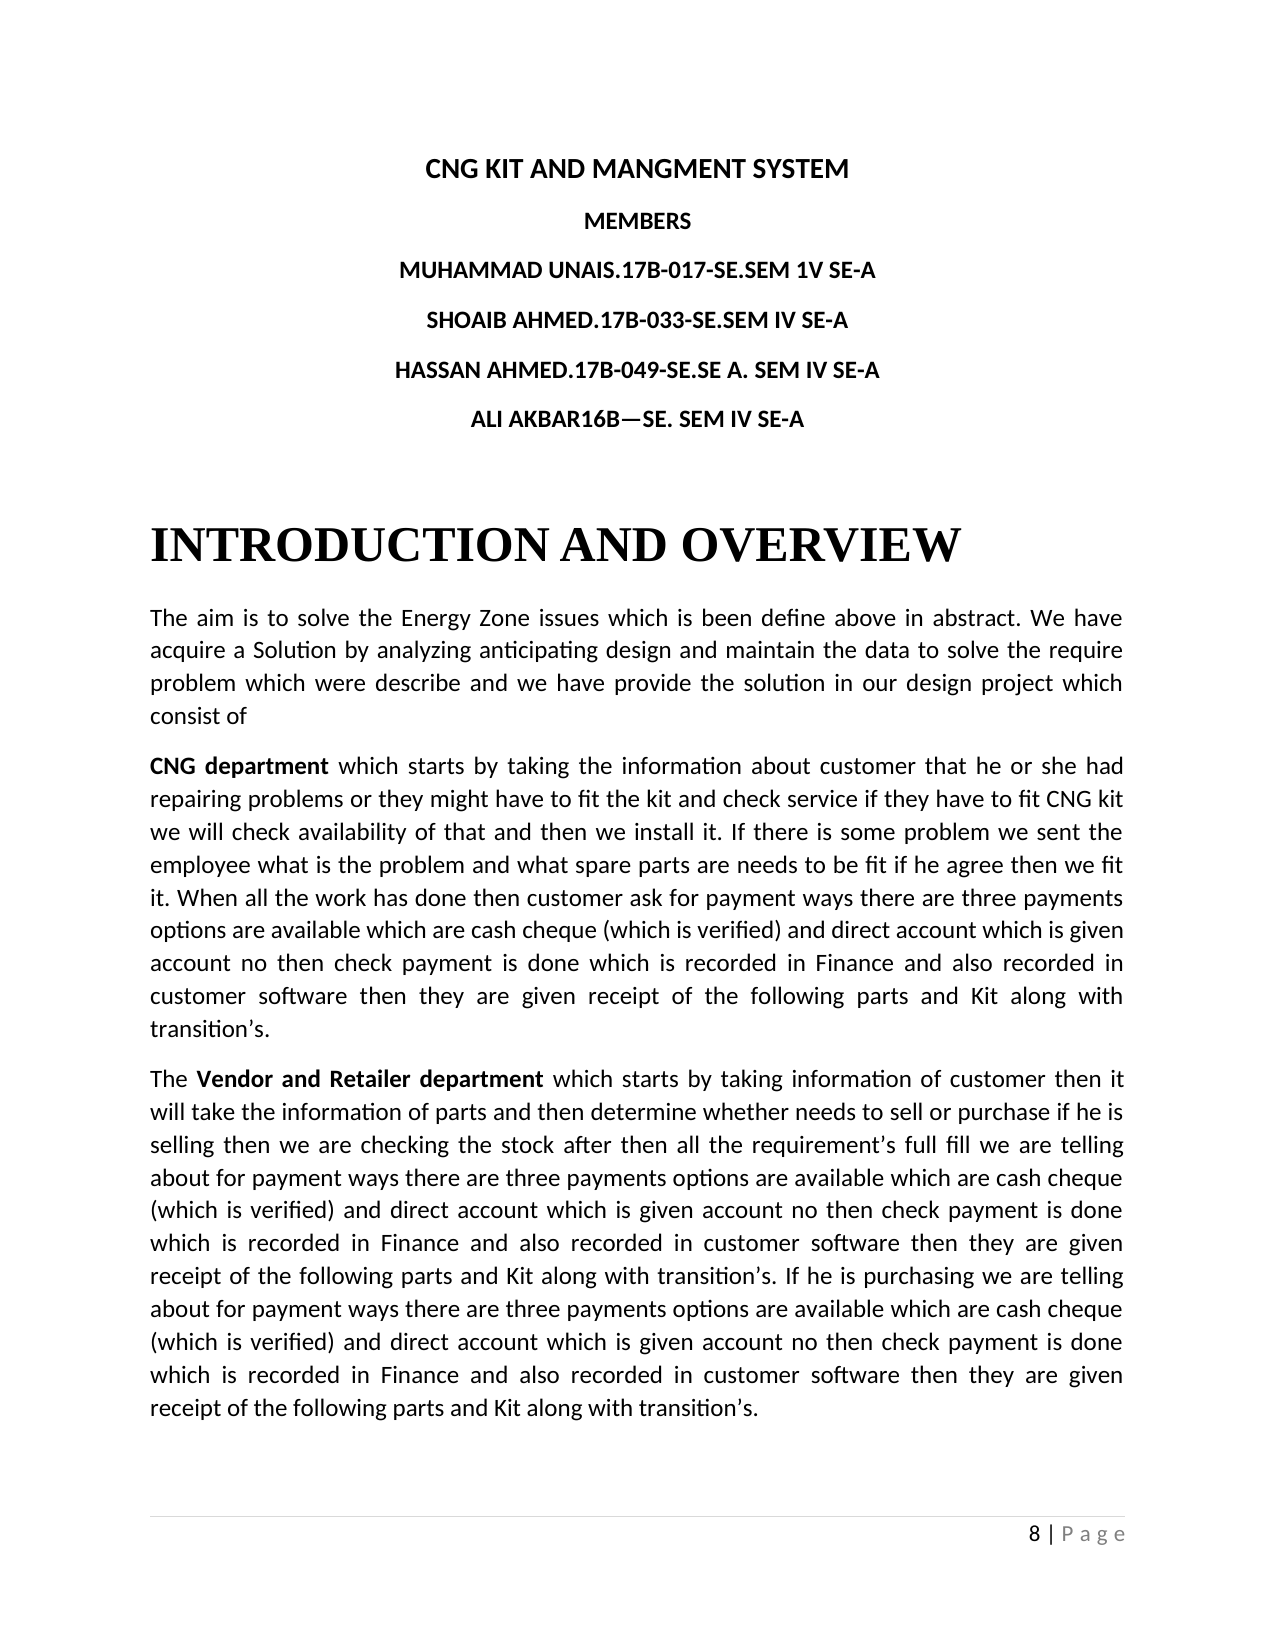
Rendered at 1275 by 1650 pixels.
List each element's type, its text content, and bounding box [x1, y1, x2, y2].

text HASSAN AHMED.17B-049-SE.SE A. SEM IV SE-A [150, 354, 1125, 384]
text The Vendor and Retailer department which starts by taking information of customer then it will take the information of parts and then determine whether needs to sell or purchase if he is selling then we are checking the stock after then all the requirement’s full fill we are telling about for payment ways there are three payments options are available which are cash cheque (which is verified) and direct account which is given account no then check payment is done which is recorded in Finance and also recorded in customer software then they are given receipt of the following parts and Kit along with transition’s. If he is purchasing we are telling about for payment ways there are three payments options are available which are cash cheque (which is verified) and direct account which is given account no then check payment is done which is recorded in Finance and also recorded in customer software then they are given receipt of the following parts and Kit along with transition’s. [150, 1063, 1125, 1423]
subtitle INTRODUCTION AND OVERVIEW [150, 515, 1125, 573]
text CNG KIT AND MANGMENT SYSTEM [150, 150, 1125, 186]
text MUHAMMAD UNAIS.17B-017-SE.SEM 1V SE-A [150, 255, 1125, 285]
text The aim is to solve the Energy Zone issues which is been define above in abstract. We have acquire a Solution by analyzing anticipating design and maintain the data to solve the require problem which were describe and we have provide the solution in our design project which consist of [150, 602, 1125, 731]
text SHOAIB AHMED.17B-033-SE.SEM IV SE-A [150, 304, 1125, 335]
text MEMBERS [150, 205, 1125, 236]
text CNG department which starts by taking the information about customer that he or she had repairing problems or they might have to fit the kit and check service if they have to fit CNG kit we will check availability of that and then we install it. If there is some problem we sent the employee what is the problem and what spare parts are needs to be fit if he agree then we fit it. When all the work has done then customer ask for payment ways there are three payments options are available which are cash cheque (which is verified) and direct account which is given account no then check payment is done which is recorded in Finance and also recorded in customer software then they are given receipt of the following parts and Kit along with transition’s. [150, 750, 1125, 1044]
text ALI AKBAR16B—SE. SEM IV SE-A [150, 403, 1125, 434]
